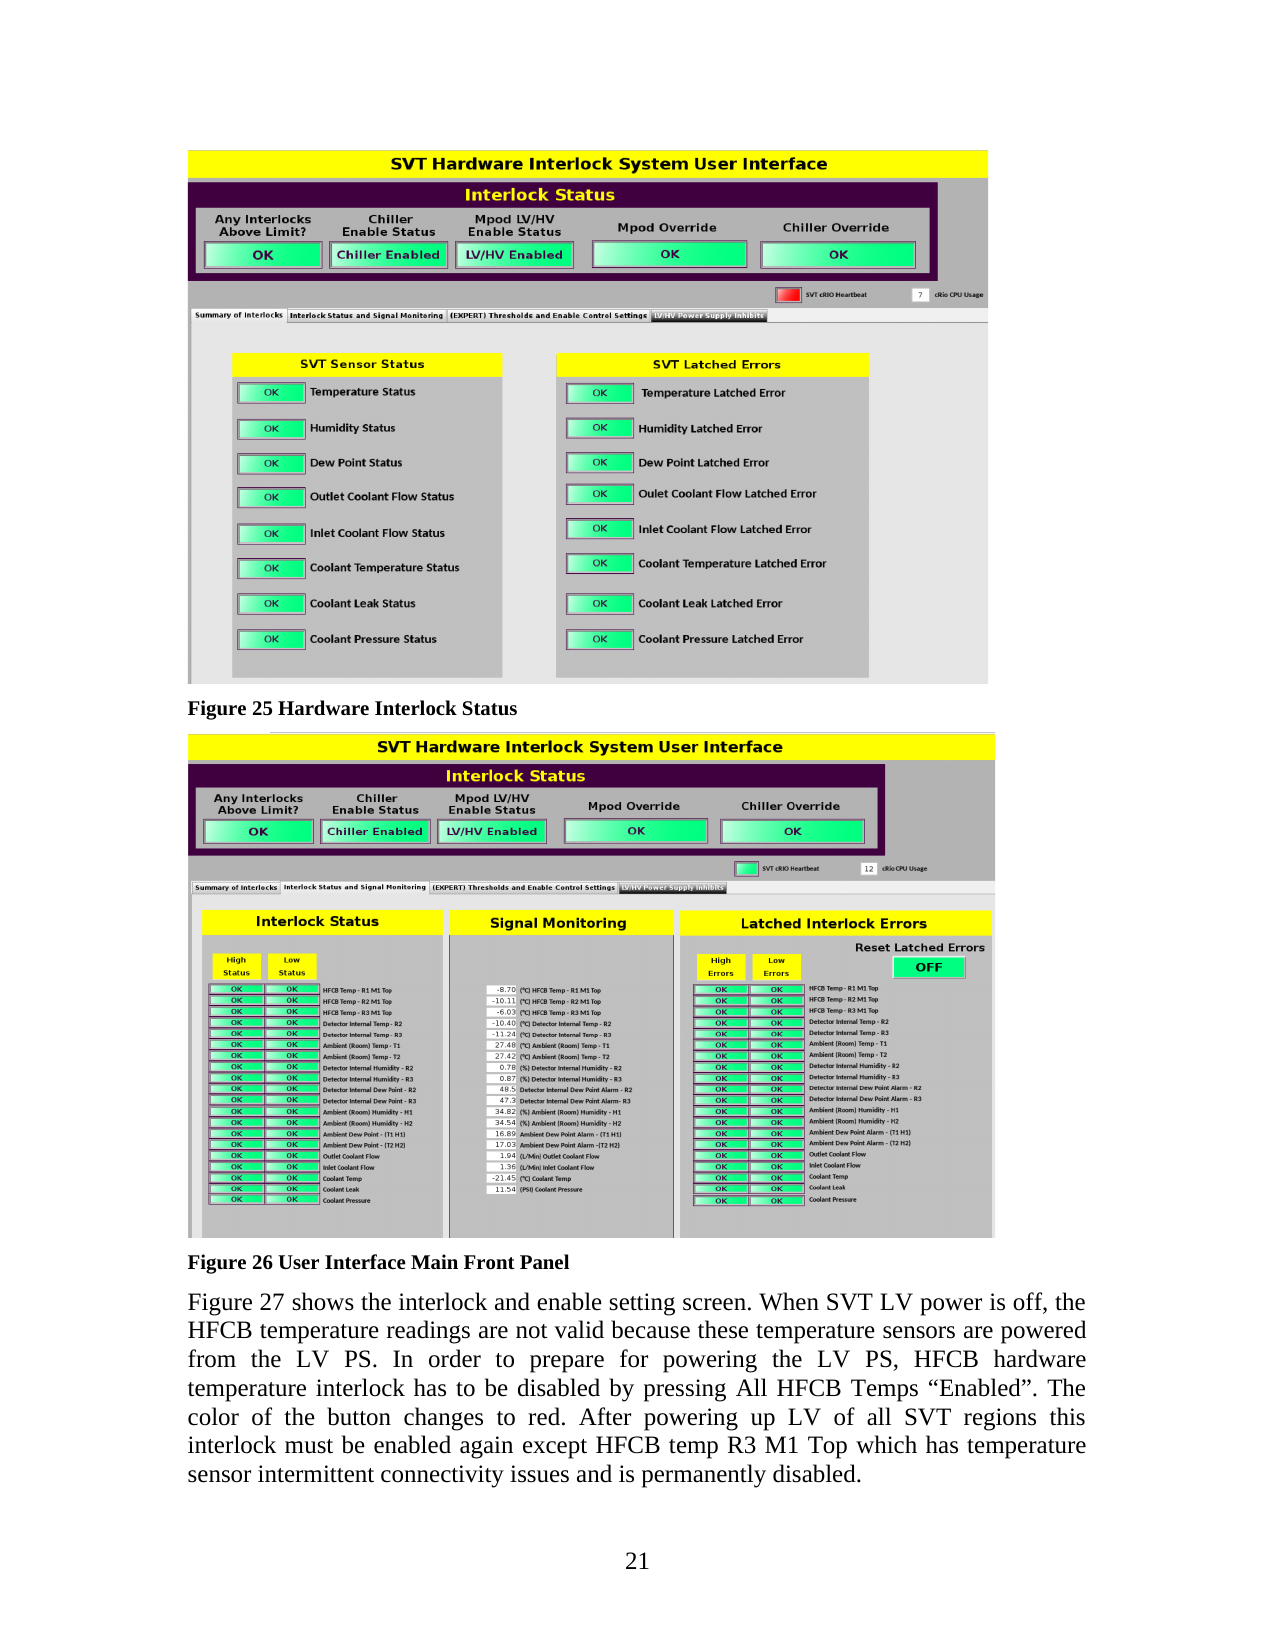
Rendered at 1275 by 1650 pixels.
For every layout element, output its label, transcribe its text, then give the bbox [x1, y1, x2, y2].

text Figure 26 User Interface Main Front Panel [187, 1250, 1087, 1274]
picture [187, 150, 989, 684]
text Figure 25 Hardware Interlock Status [187, 696, 1087, 720]
text Figure 27 shows the interlock and enable setting screen. When SVT LV power is off, the HFCB temperature readings are not valid because these temperature sensors are powered from the LV PS. In order to prepare for powering the LV PS, HFCB hardware temperature interlock has to be disabled by pressing All HFCB Temps “Enabled”. The color of the button changes to red. After powering up LV of all SVT regions this interlock must be enabled again except HFCB temp R3 M1 Top which has temperature sensor intermittent connectivity issues and is permanently disabled. [187, 1287, 1087, 1488]
picture [187, 732, 996, 1238]
